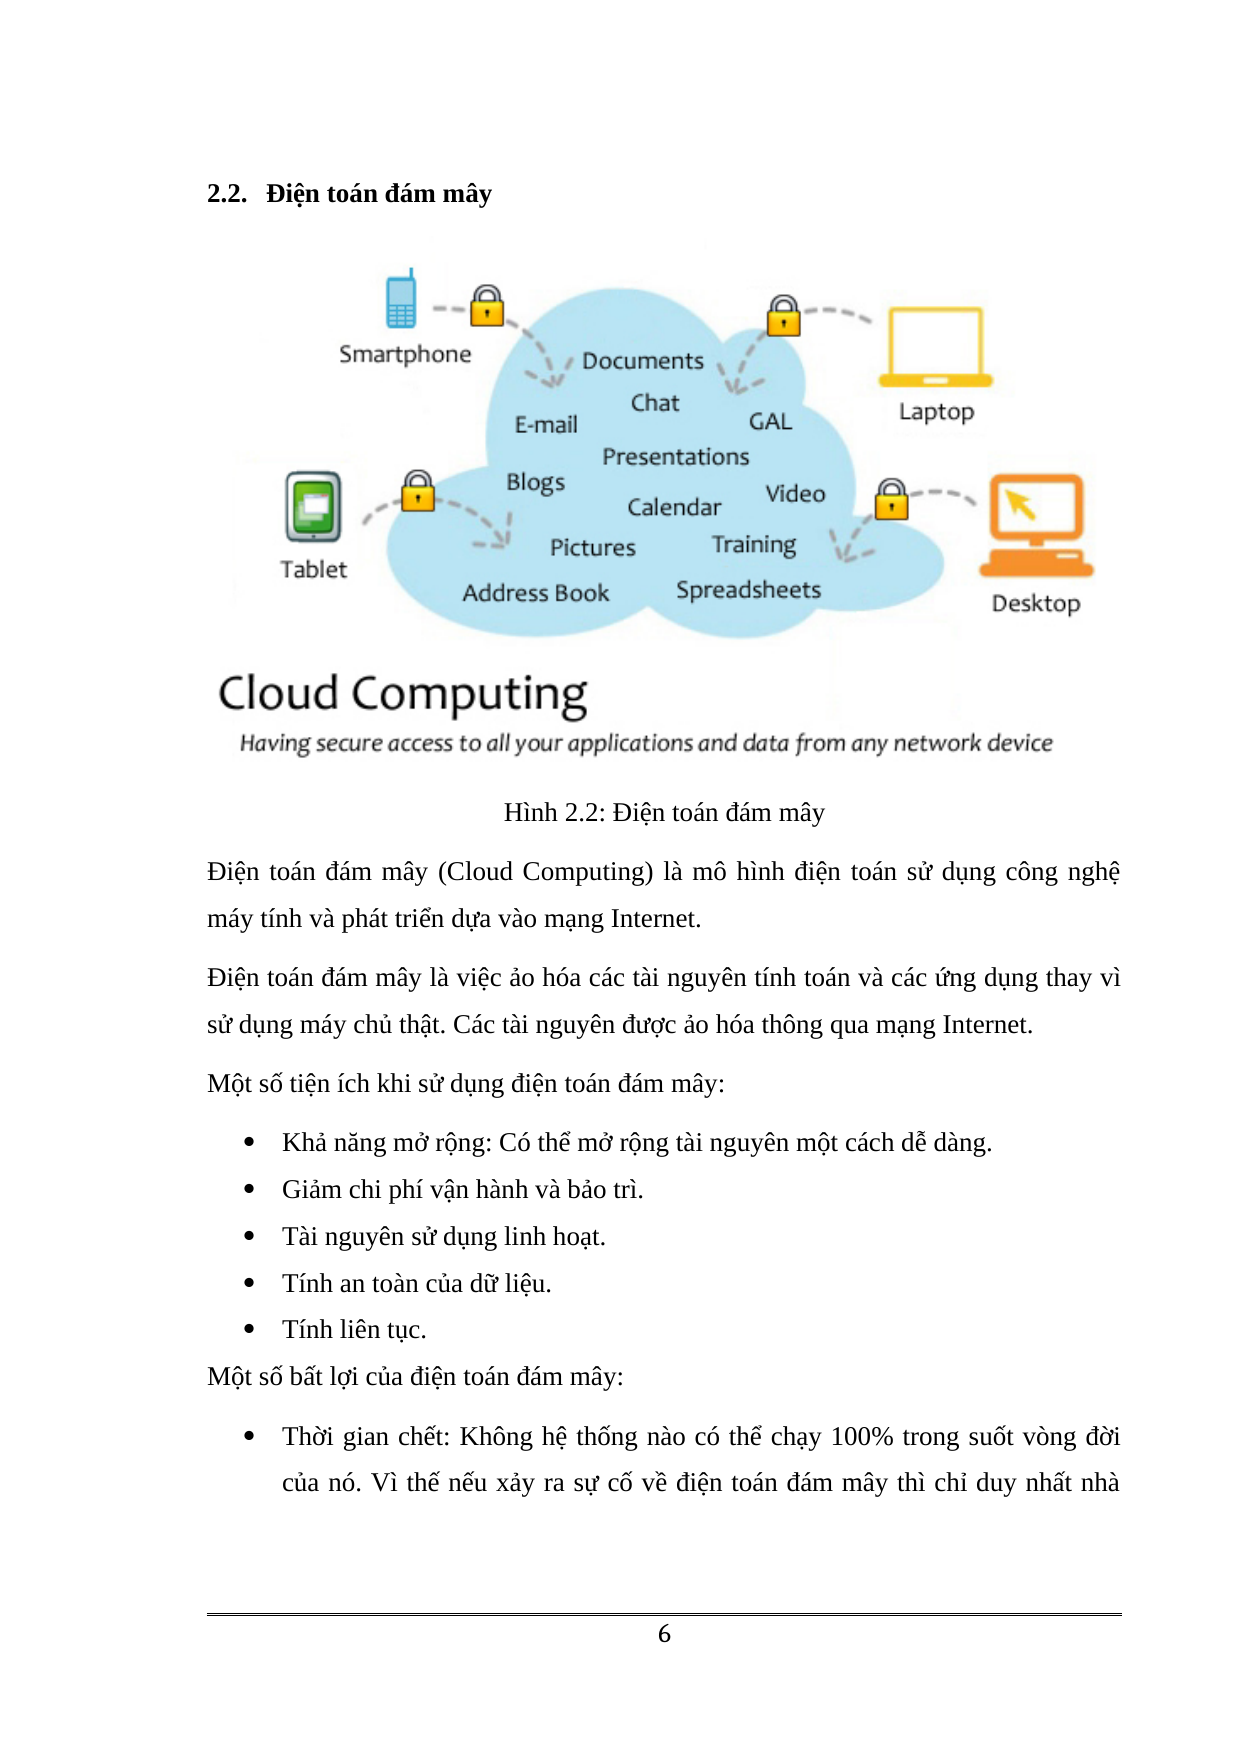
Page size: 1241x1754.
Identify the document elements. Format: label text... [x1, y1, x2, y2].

text Điện toán đám mây là việc ảo hóa các tài nguyên tính toán và các ứng dụng thay vì sử dụng máy chủ thật. Các tài nguyên được ảo hóa thông qua mạng Internet. [207, 961, 1122, 1039]
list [244, 1419, 1122, 1497]
text Điện toán đám mây (Cloud Computing) là mô hình điện toán sử dụng công nghệ máy tính và phát triển dựa vào mạng Internet. [207, 855, 1122, 933]
text Hình 2.2: Điện toán đám mây [207, 796, 1122, 827]
list Giảm chi phí vận hành và bảo trì. [244, 1173, 1122, 1204]
text Một số tiện ích khi sử dụng điện toán đám mây: [207, 1067, 1122, 1098]
text Một số bất lợi của điện toán đám mây: [207, 1360, 1122, 1392]
picture [206, 236, 1123, 768]
subtitle Điện toán đám mây [207, 177, 1122, 208]
list Tài nguyên sử dụng linh hoạt. [244, 1220, 1122, 1251]
list Tính an toàn của dữ liệu. [244, 1267, 1122, 1298]
list Tính liên tục. [244, 1313, 1122, 1345]
list Khả năng mở rộng: Có thể mở rộng tài nguyên một cách dễ dàng. [244, 1126, 1122, 1157]
